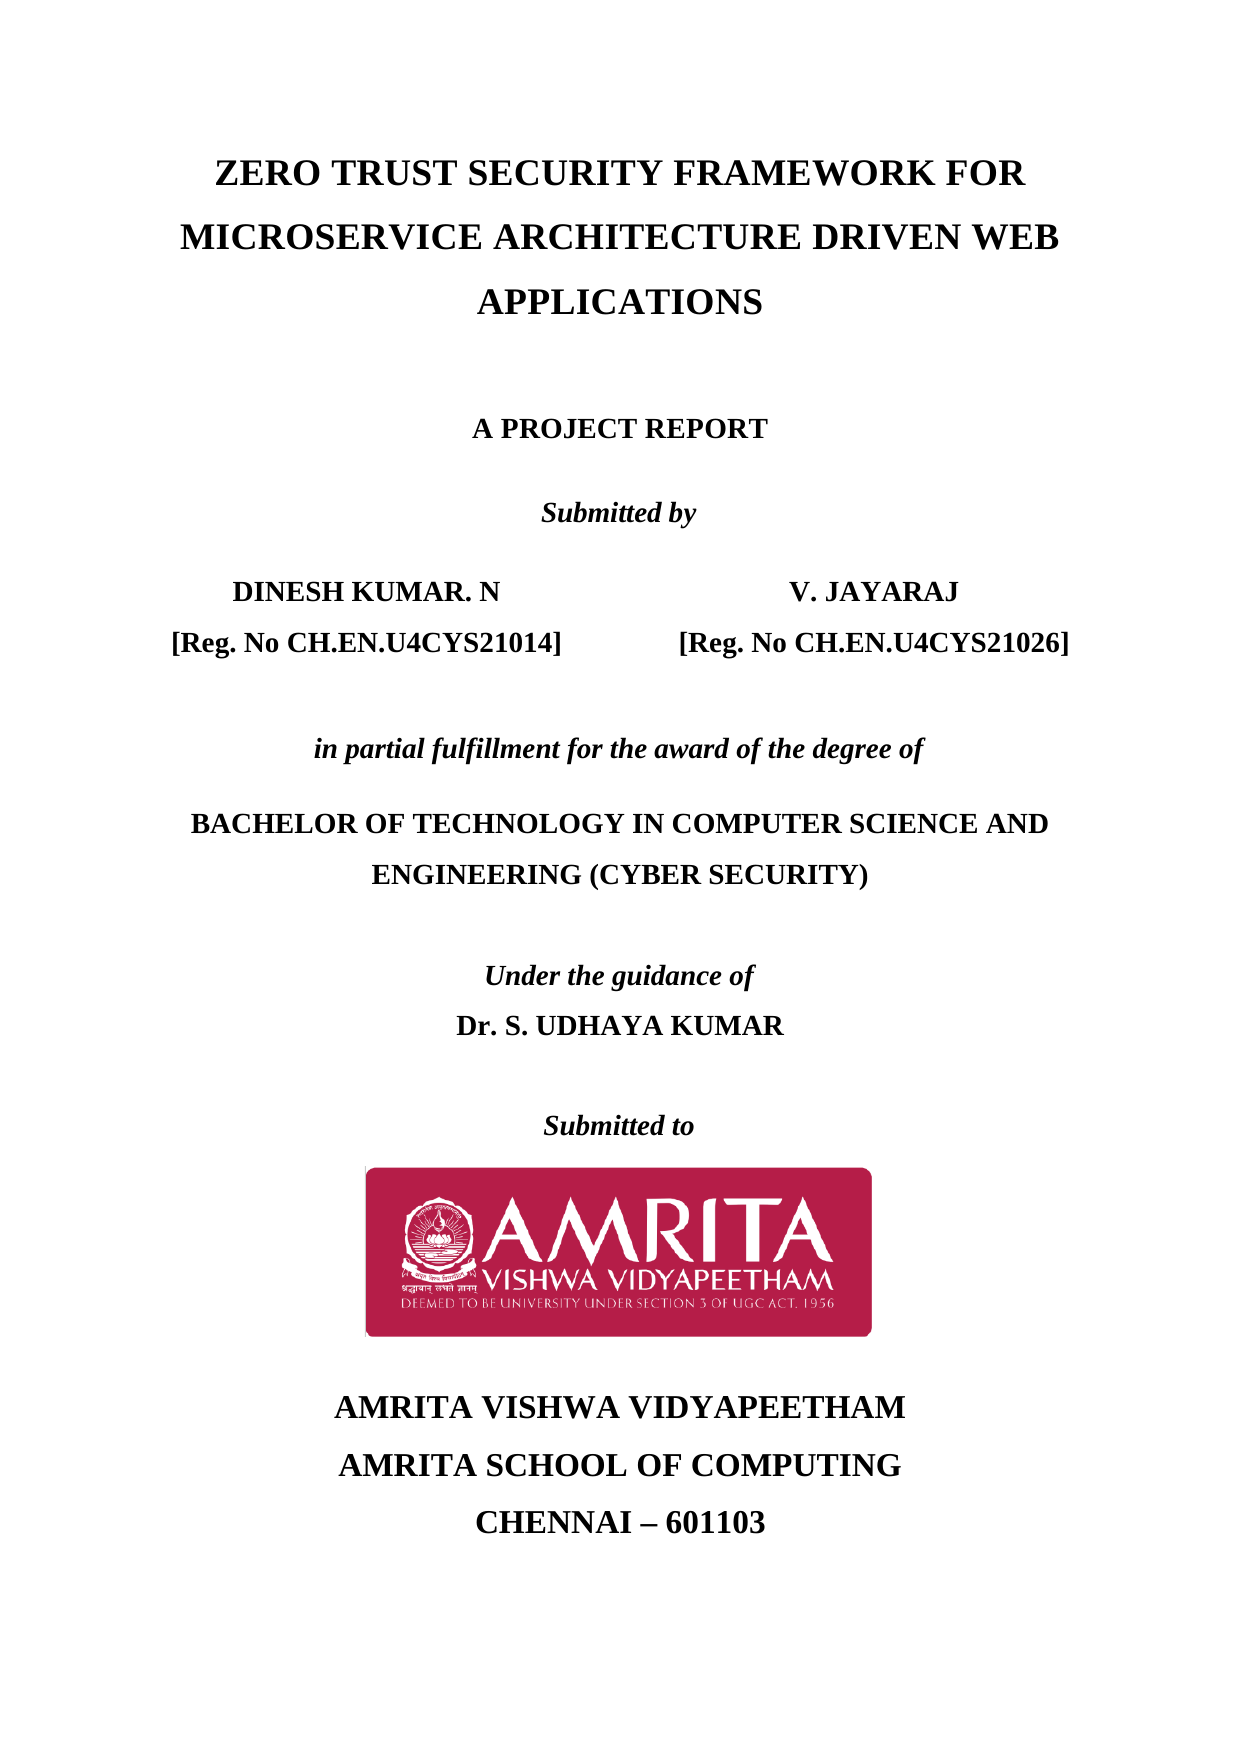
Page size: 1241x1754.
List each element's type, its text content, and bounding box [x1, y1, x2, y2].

picture [364, 1166, 876, 1337]
text Submitted by [150, 495, 1089, 528]
text ZERO TRUST SECURITY FRAMEWORK FOR MICROSERVICE ARCHITECTURE DRIVEN WEB APPLICATIONS [150, 150, 1090, 322]
text [Reg. No CH.EN.U4CYS21026] [658, 625, 1090, 658]
subtitle Under the guidance of [150, 958, 1090, 991]
text Dr. S. UDHAYA KUMAR [150, 1008, 1090, 1041]
text DINESH KUMAR. N [150, 574, 583, 608]
text BACHELOR OF TECHNOLOGY IN COMPUTER SCIENCE AND ENGINEERING (CYBER SECURITY) [150, 807, 1090, 891]
text Submitted to [150, 1108, 1090, 1142]
text AMRITA VISHWA VIDYAPEETHAM [150, 1387, 1090, 1426]
text CHENNAI – 601103 [150, 1502, 1090, 1541]
text V. JAYARAJ [658, 574, 1090, 608]
text A PROJECT REPORT [150, 411, 1090, 445]
text [Reg. No CH.EN.U4CYS21014] [150, 625, 583, 658]
text AMRITA SCHOOL OF COMPUTING [150, 1445, 1090, 1483]
text in partial fulfillment for the award of the degree of [150, 731, 1090, 765]
